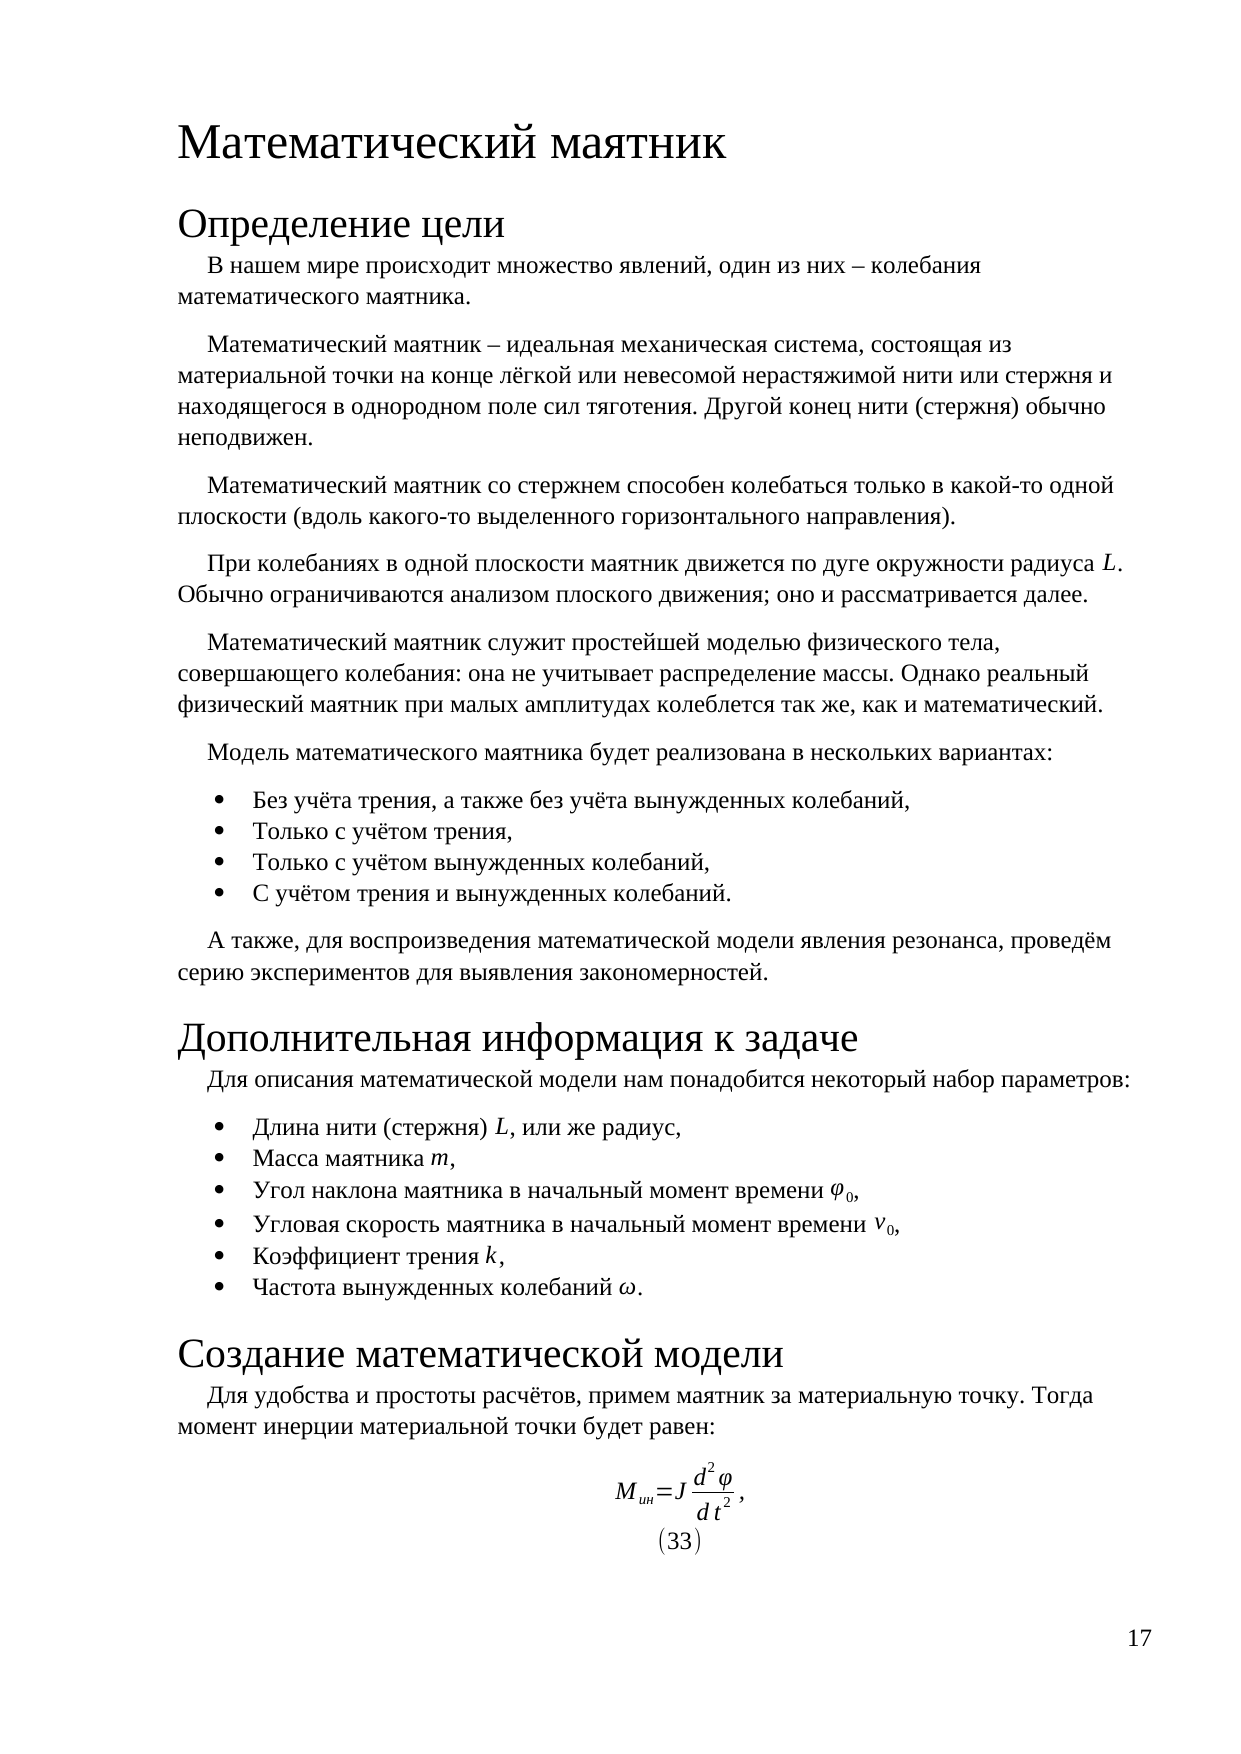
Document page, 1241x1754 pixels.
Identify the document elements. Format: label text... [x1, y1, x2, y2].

text Для описания математической модели нам понадобится некоторый набор параметров: [177, 1064, 1152, 1093]
subtitle Дополнительная информация к задаче [177, 1013, 1152, 1061]
list Коэффициент трения , [215, 1241, 1152, 1270]
text Модель математического маятника будет реализована в нескольких вариантах: [177, 737, 1152, 766]
text Математический маятник – идеальная механическая система, состоящая из материальной точки на конце лёгкой или невесомой нерастяжимой нити или стержня и находящегося в однородном поле сил тяготения. Другой конец нити (стержня) обычно неподвижен. [177, 329, 1152, 451]
text А также, для воспроизведения математической модели явления резонанса, проведём серию экспериментов для выявления закономерностей. [177, 926, 1152, 985]
list Угол наклона маятника в начальный момент времени , [215, 1174, 1152, 1205]
text В нашем мире происходит множество явлений, один из них – колебания математического маятника. [177, 250, 1152, 310]
list С учётом трения и вынужденных колебаний. [215, 878, 1152, 907]
list Частота вынужденных колебаний . [215, 1272, 1152, 1301]
subtitle Создание математической модели [177, 1328, 1152, 1376]
text При колебаниях в одной плоскости маятник движется по дуге окружности радиуса . Обычно ограничиваются анализом плоского движения; оно и рассматривается далее. [177, 548, 1152, 608]
subtitle Определение цели [177, 198, 1152, 246]
text Для удобства и простоты расчётов, примем маятник за материальную точку. Тогда момент инерции материальной точки будет равен: [177, 1380, 1152, 1440]
list Длина нити (стержня) , или же радиус, [215, 1112, 1152, 1141]
list Масса маятника , [215, 1143, 1152, 1172]
list Только с учётом вынужденных колебаний, [215, 847, 1152, 876]
text Математический маятник со стержнем способен колебаться только в какой-то одной плоскости (вдоль какого-то выделенного горизонтального направления). [177, 470, 1152, 529]
text Математический маятник служит простейшей моделью физического тела, совершающего колебания: она не учитывает распределение массы. Однако реальный физический маятник при малых амплитудах колеблется так же, как и математический. [177, 627, 1152, 718]
list Без учёта трения, а также без учёта вынужденных колебаний, [215, 785, 1152, 813]
list Только с учётом трения, [215, 816, 1152, 844]
list Угловая скорость маятника в начальный момент времени , [215, 1208, 1152, 1239]
subtitle Математический маятник [177, 111, 1152, 169]
